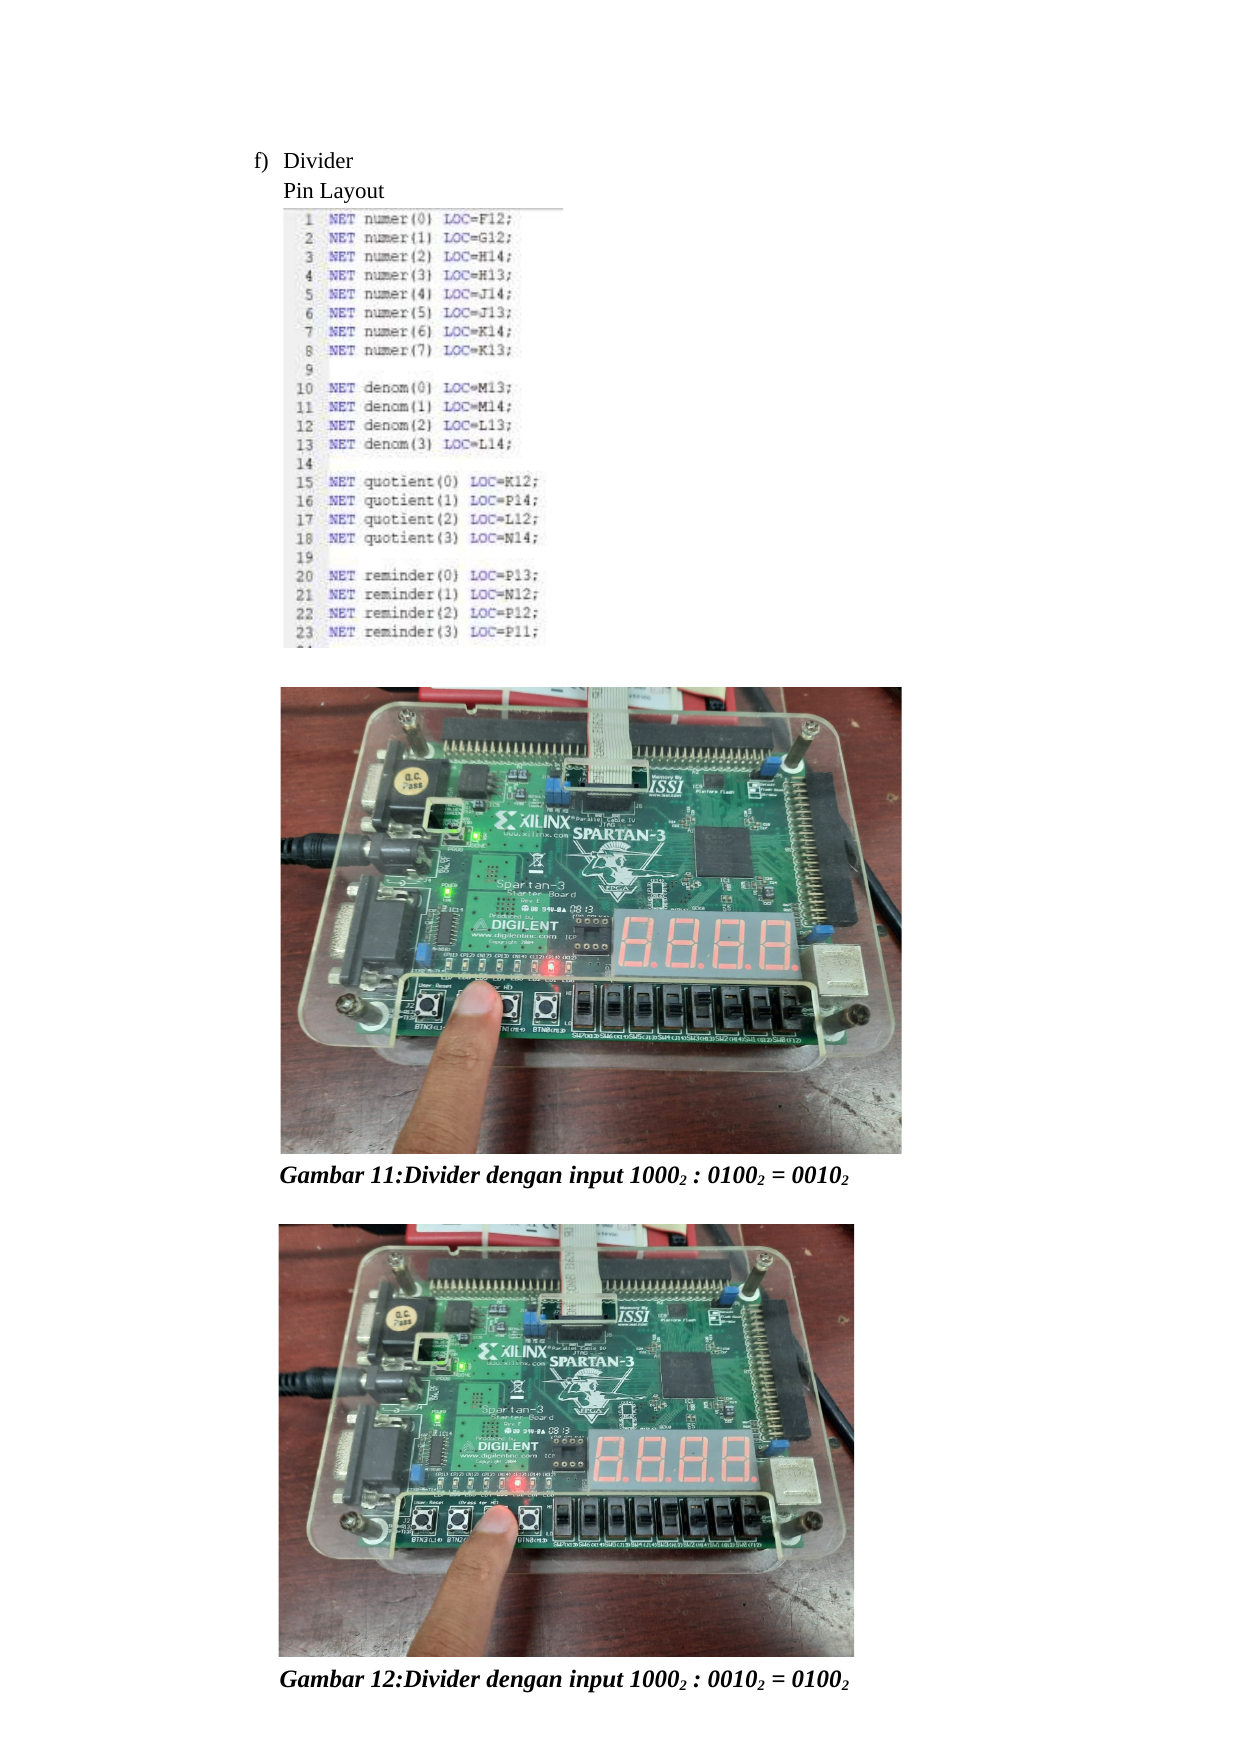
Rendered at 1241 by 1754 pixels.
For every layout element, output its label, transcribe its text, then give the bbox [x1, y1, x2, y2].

picture [283, 208, 564, 648]
picture [280, 687, 902, 1154]
picture [278, 1224, 855, 1657]
list Divider Pin Layout [253, 147, 384, 204]
